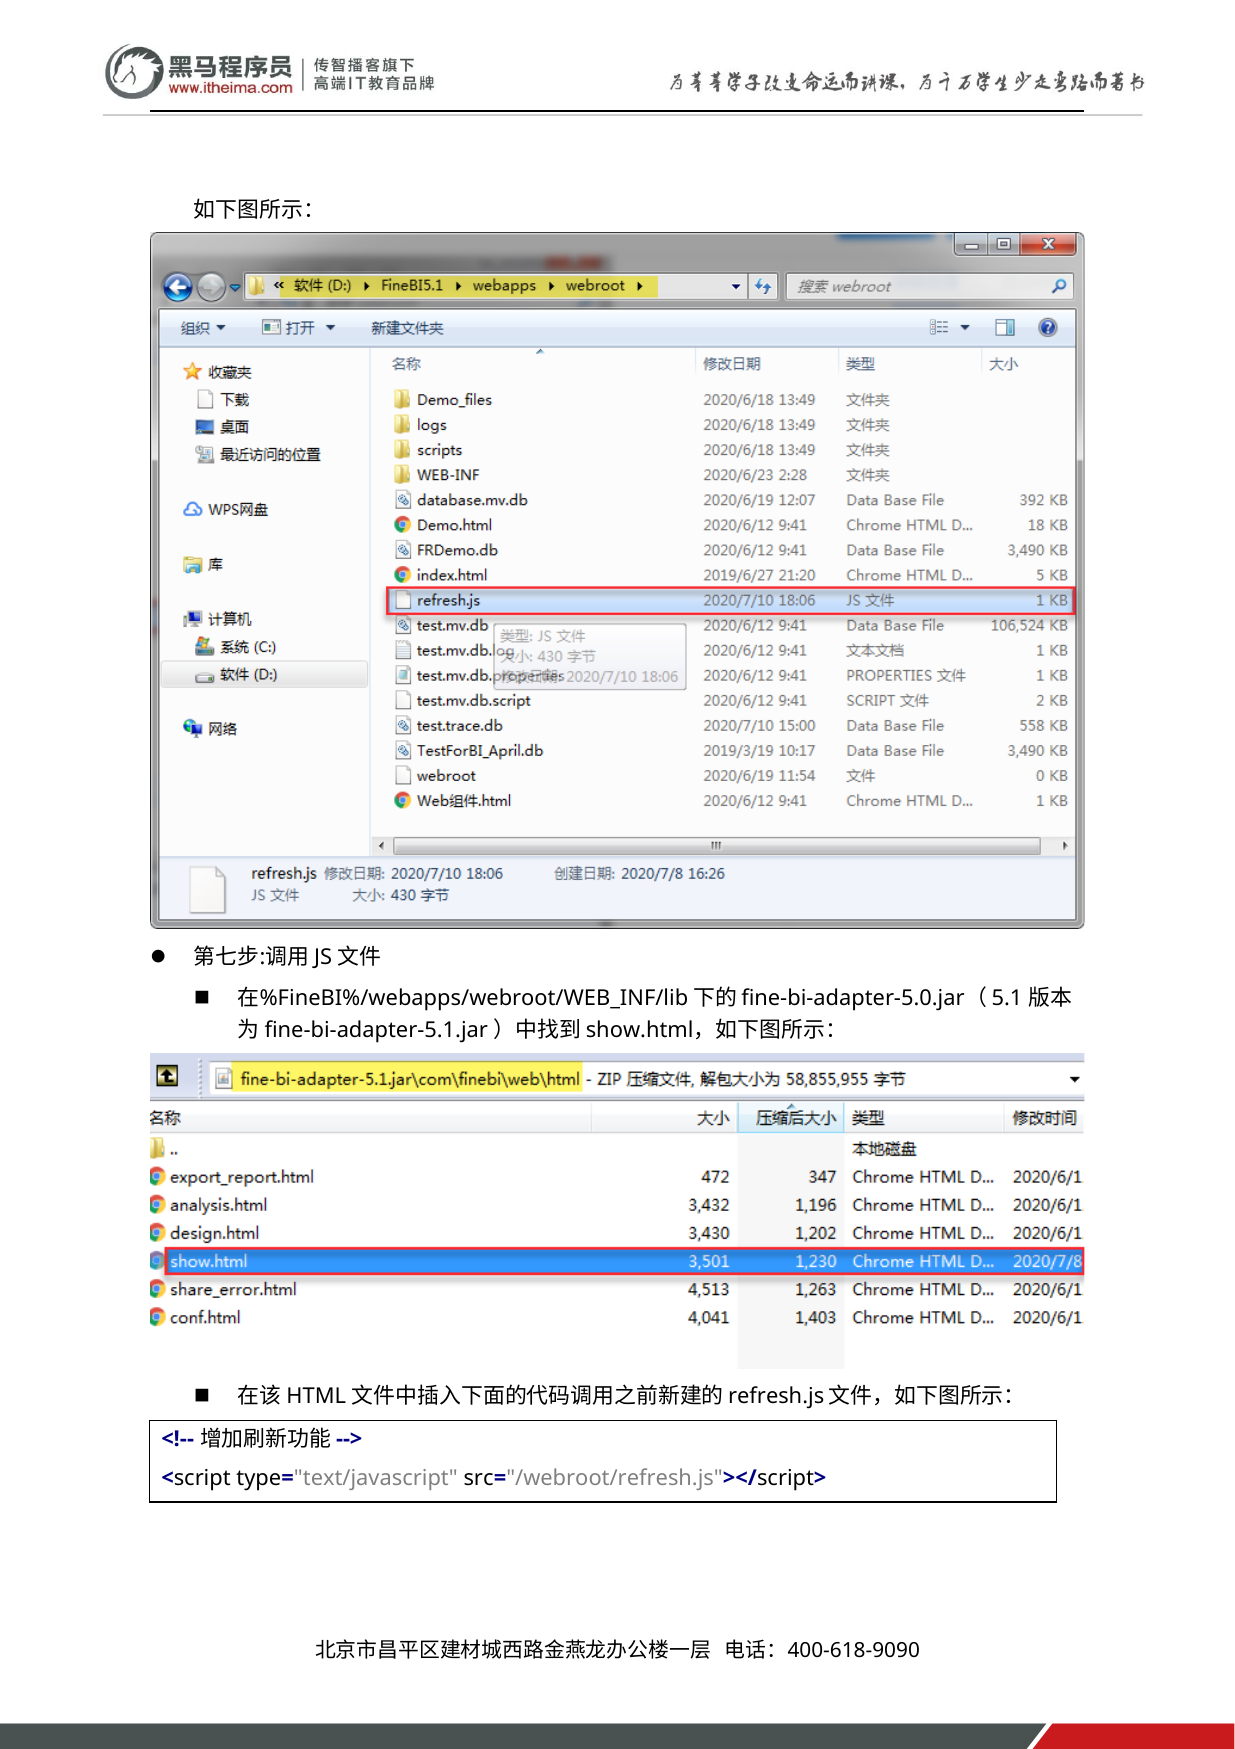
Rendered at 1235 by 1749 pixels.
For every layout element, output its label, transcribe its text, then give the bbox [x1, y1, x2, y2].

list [150, 192, 1084, 223]
picture [0, 0, 1235, 123]
picture [0, 1664, 1235, 1749]
list 在该 HTML 文件中插入下面的代码调用之前新建的refresh.js文件，如下图所示： [194, 1378, 1084, 1410]
picture [150, 1053, 1085, 1369]
list 第七步:调用 JS 文件 [150, 939, 1084, 970]
picture [150, 232, 1085, 929]
list 在%FineBI%/webapps/webroot/WEB_INF/lib下的fine-bi-adapter-5.0.jar（ 5.1 版本为 fine-bi-adapter-5.1.jar ）中找到show.html，如下图所示： [194, 980, 1084, 1044]
table_header <!-- 增加刷新功能 --> <script type="text/javascript" src="/webroot/refresh.js"></script> [150, 1421, 1056, 1501]
